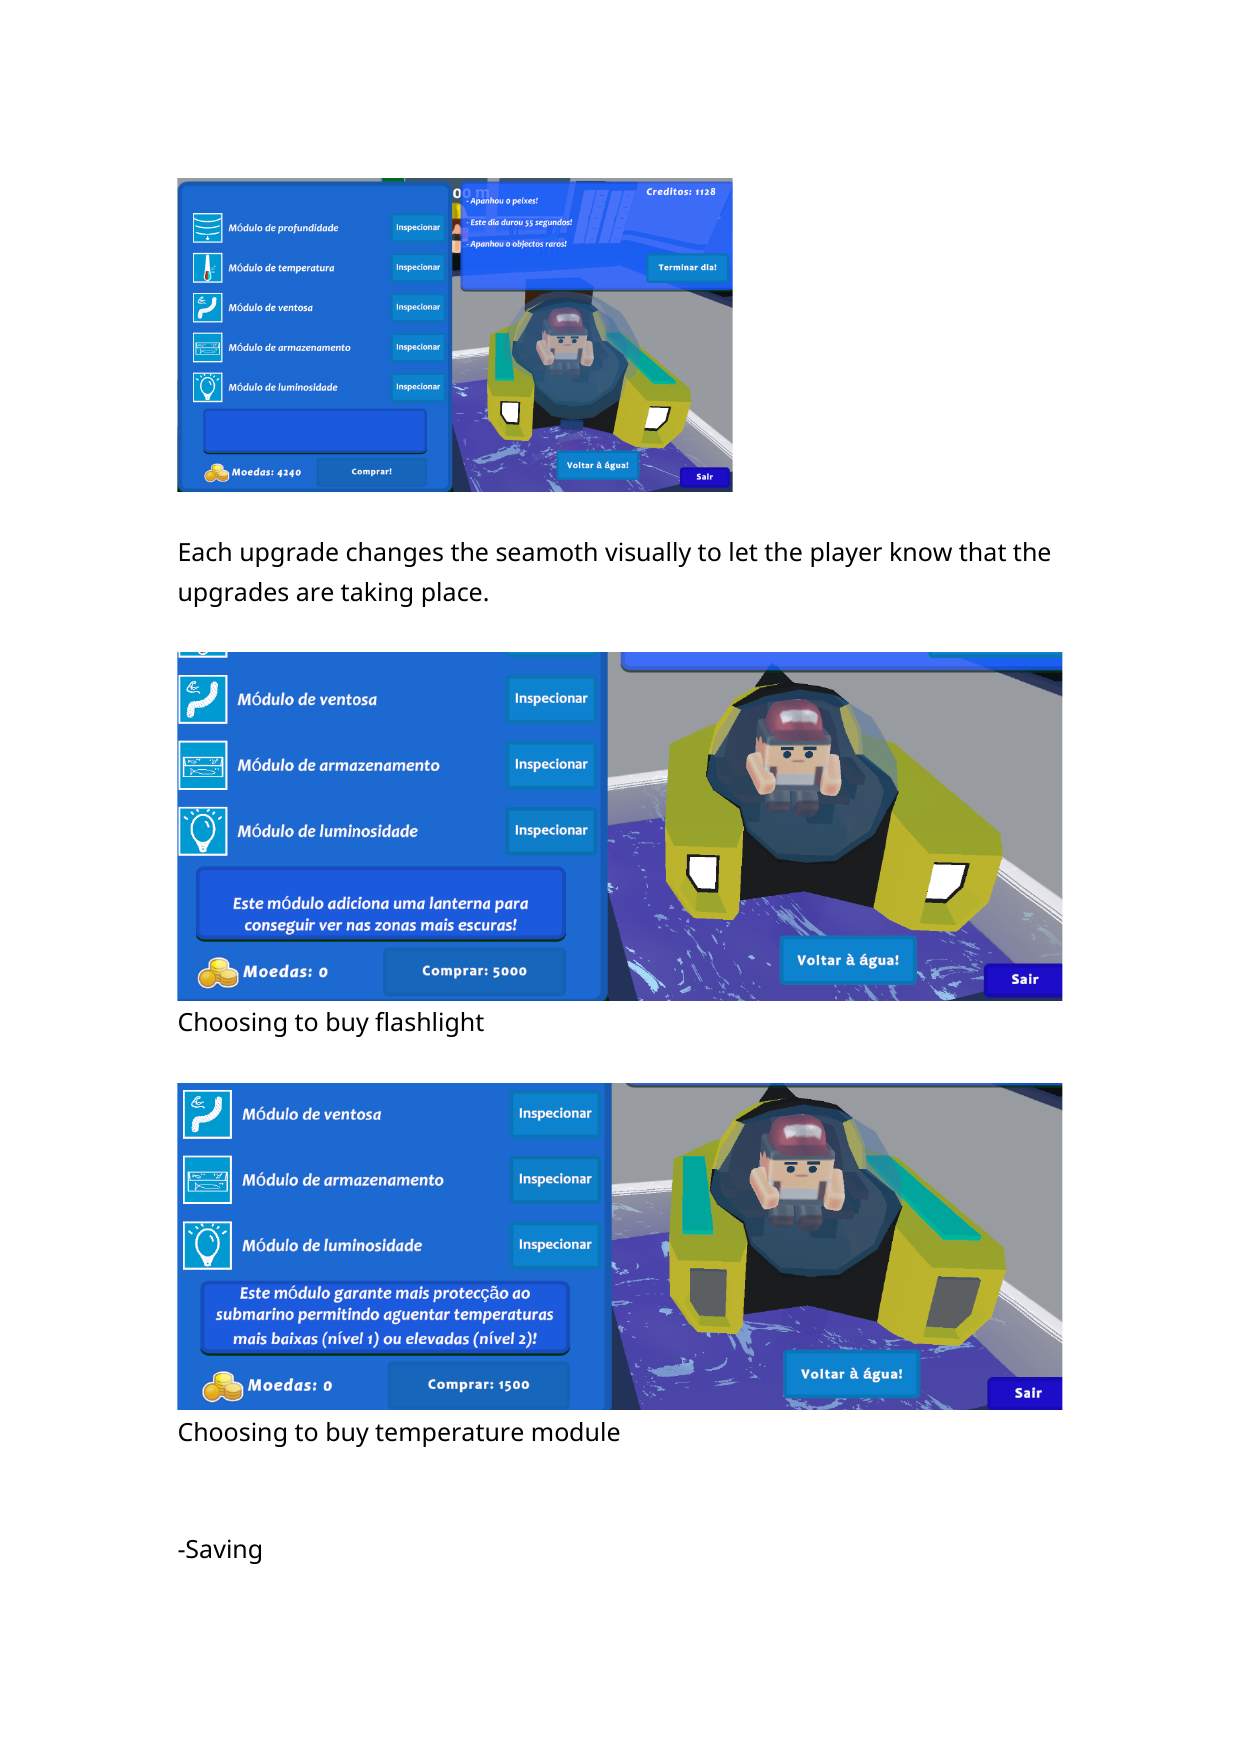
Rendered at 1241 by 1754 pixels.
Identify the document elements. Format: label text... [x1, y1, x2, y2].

picture [177, 1083, 1063, 1410]
text Choosing to buy flashlight [177, 1005, 1063, 1039]
text -Saving [177, 1532, 1063, 1566]
picture [177, 178, 733, 492]
text Choosing to buy temperature module [177, 1414, 1063, 1448]
picture [177, 652, 1063, 1001]
text Each upgrade changes the seamoth visually to let the player know that the upgrades are taking place. [177, 535, 1063, 608]
